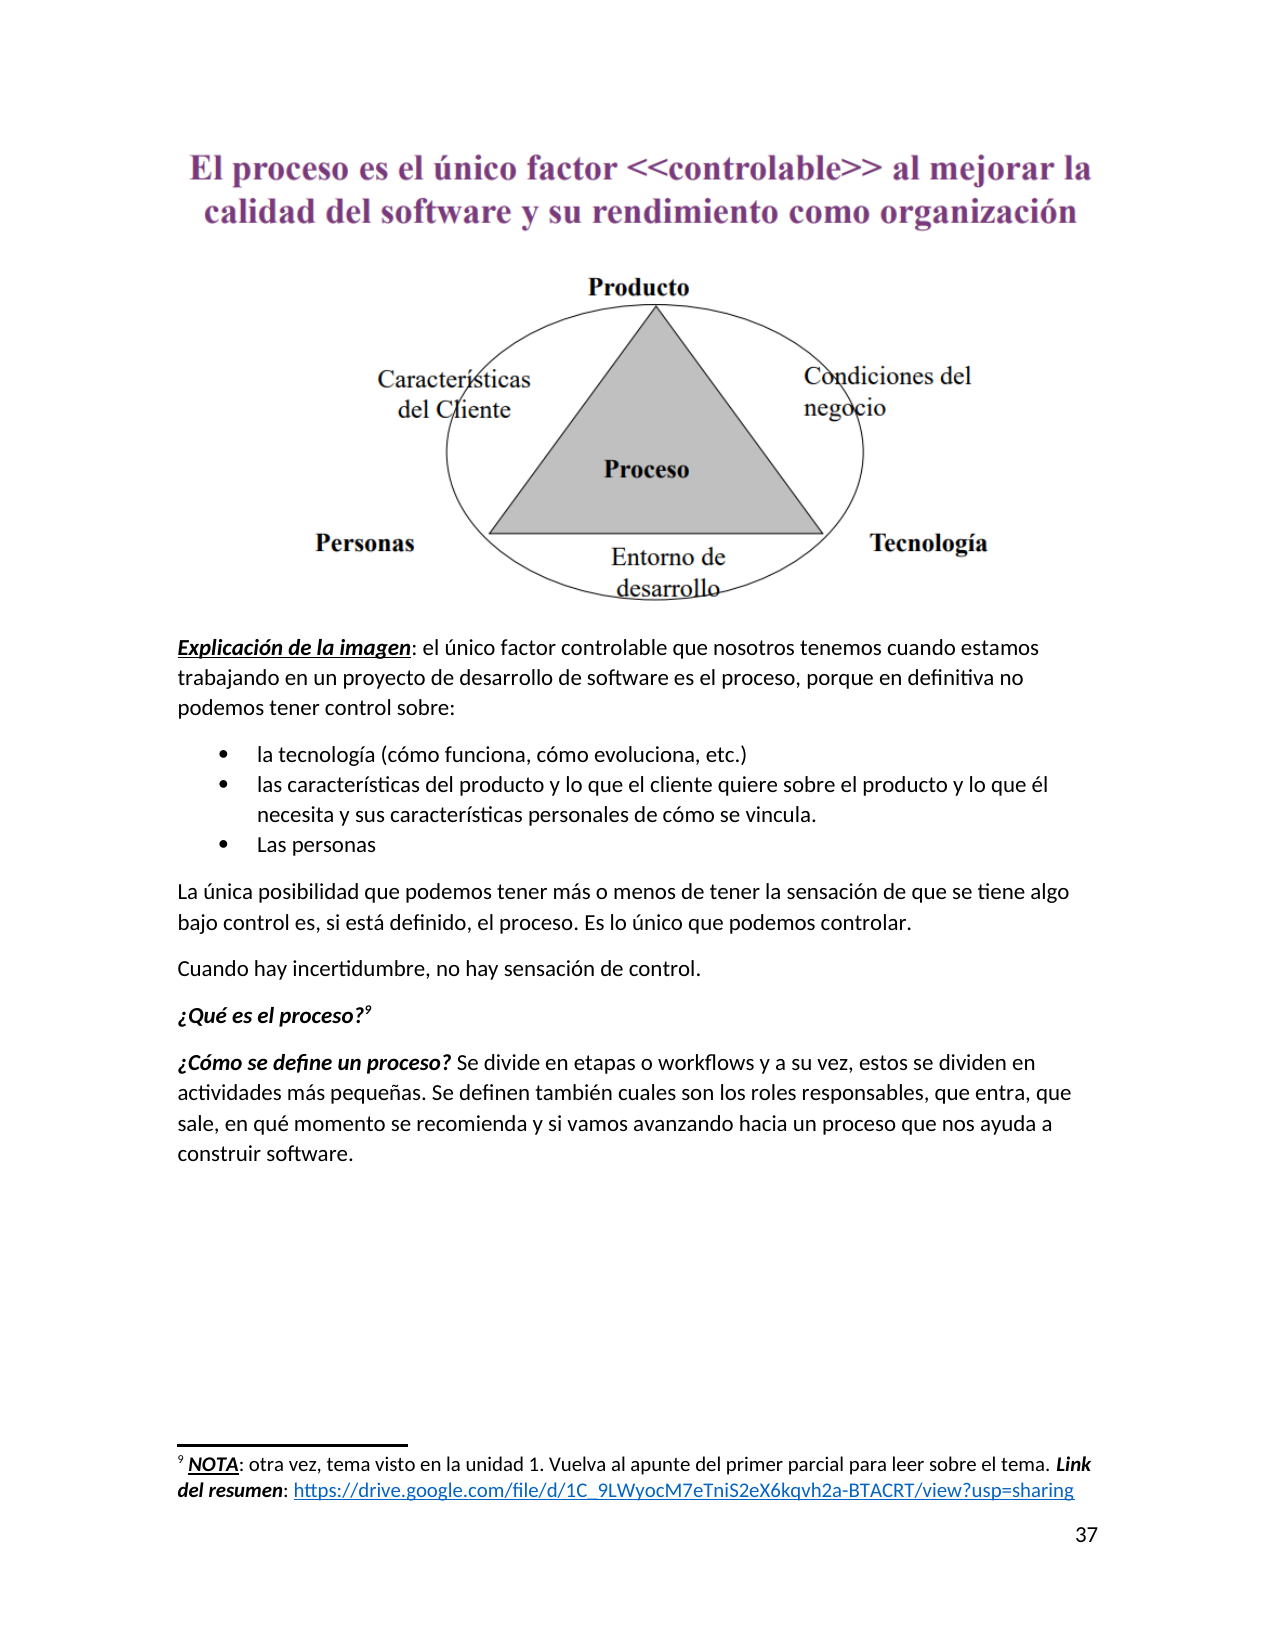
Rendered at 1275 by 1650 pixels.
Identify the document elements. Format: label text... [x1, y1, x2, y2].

list la tecnología (cómo funciona, cómo evoluciona, etc.) [219, 740, 1098, 768]
text Explicación de la imagen: el único factor controlable que nosotros tenemos cuando estamos trabajando en un proyecto de desarrollo de software es el proceso, porque en definitiva no podemos tener control sobre: [177, 633, 1098, 721]
text La única posibilidad que podemos tener más o menos de tener la sensación de que se tiene algo bajo control es, si está definido, el proceso. Es lo único que podemos controlar. [177, 877, 1098, 936]
text ¿Qué es el proceso? [177, 1001, 1098, 1029]
text ¿Cómo se define un proceso? Se divide en etapas o workflows y a su vez, estos se dividen en actividades más pequeñas. Se definen también cuales son los roles responsables, que entra, que sale, en qué momento se recomienda y si vamos avanzando hacia un proceso que nos ayuda a construir software. [177, 1048, 1098, 1167]
picture [177, 147, 1098, 614]
list las características del producto y lo que el cliente quiere sobre el producto y lo que él necesita y sus características personales de cómo se vincula. [219, 770, 1098, 828]
list Las personas [219, 831, 1098, 859]
text Cuando hay incertidumbre, no hay sensación de control. [177, 954, 1098, 983]
